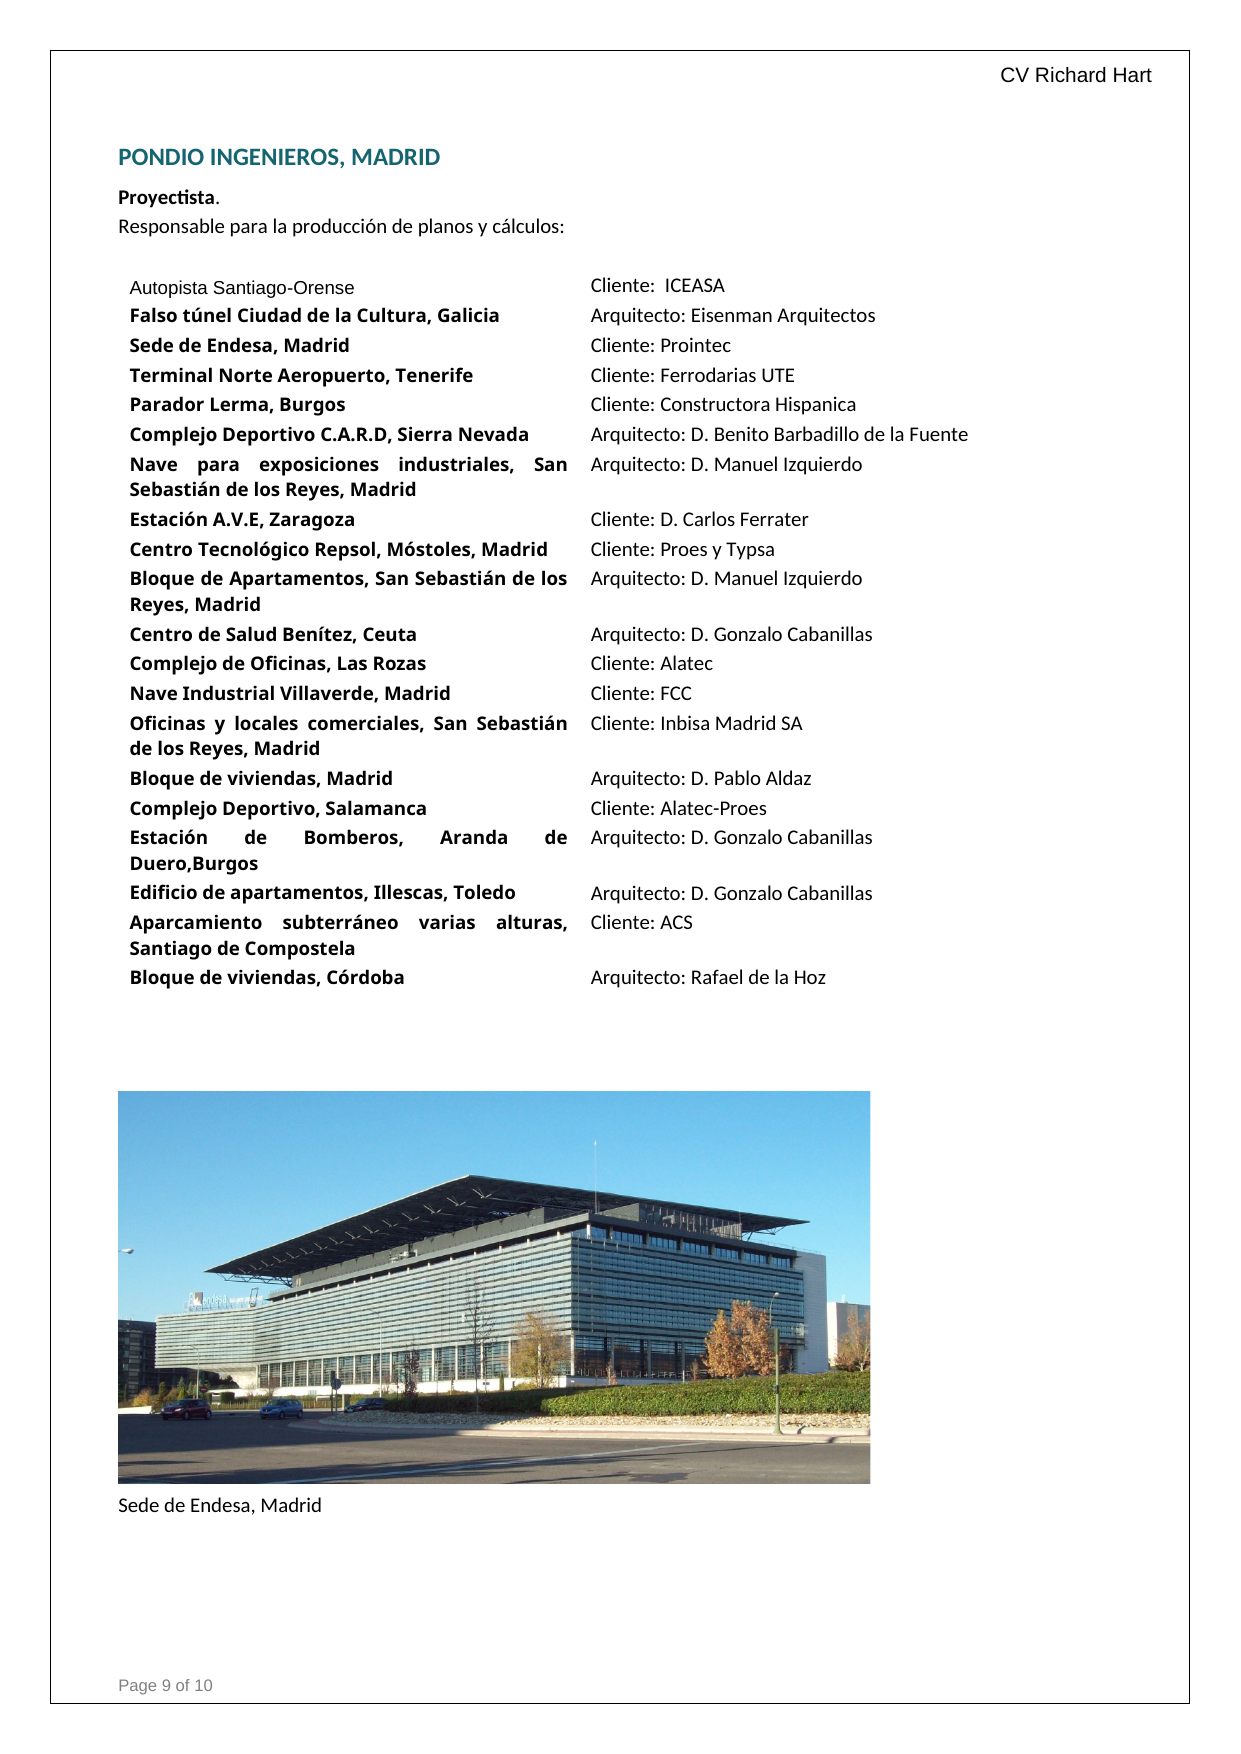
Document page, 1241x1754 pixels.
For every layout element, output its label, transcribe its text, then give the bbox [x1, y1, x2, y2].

table_cell Cliente: Inbisa Madrid SA [579, 706, 1026, 761]
table_cell Edificio de apartamentos, Illescas, Toledo [118, 876, 579, 905]
table_cell Parador Lerma, Burgos [118, 388, 579, 417]
table_cell Bloque de Apartamentos, San Sebastián de los Reyes, Madrid [118, 561, 579, 617]
table_cell Arquitecto: D. Gonzalo Cabanillas [579, 876, 1026, 905]
table_cell Arquitecto: D. Manuel Izquierdo [579, 447, 1026, 502]
text Proyectista. [118, 184, 1152, 209]
table_cell Arquitecto: Rafael de la Hoz [579, 960, 1026, 1058]
table_cell Centro de Salud Benítez, Ceuta [118, 617, 579, 646]
picture [118, 1091, 871, 1484]
text Sede de Endesa, Madrid [118, 1492, 1152, 1518]
table_cell Nave para exposiciones industriales, San Sebastián de los Reyes, Madrid [118, 447, 579, 502]
table_cell Arquitecto: D. Gonzalo Cabanillas [579, 617, 1026, 646]
table_cell Nave Industrial Villaverde, Madrid [118, 676, 579, 706]
table_cell Arquitecto: Eisenman Arquitectos [579, 299, 1026, 328]
table_cell Cliente: FCC [579, 676, 1026, 706]
table_cell Cliente: Ferrodarias UTE [579, 358, 1026, 387]
table_cell Cliente: Alatec-Proes [579, 791, 1026, 820]
subtitle PONDIO INGENIEROS, MADRID [118, 141, 1152, 171]
table_cell Estación de Bomberos, Aranda de Duero,Burgos [118, 820, 579, 876]
table_cell Cliente: Proes y Typsa [579, 532, 1026, 561]
table_cell Terminal Norte Aeropuerto, Tenerife [118, 358, 579, 387]
table_cell Estación A.V.E, Zaragoza [118, 502, 579, 532]
table_header Autopista Santiago-Orense [118, 273, 579, 298]
table_header Cliente: ICEASA [579, 273, 1026, 298]
table_cell Complejo Deportivo, Salamanca [118, 791, 579, 820]
table_cell Arquitecto: D. Benito Barbadillo de la Fuente [579, 417, 1026, 447]
table_cell Arquitecto: D. Pablo Aldaz [579, 761, 1026, 791]
table_cell Centro Tecnológico Repsol, Móstoles, Madrid [118, 532, 579, 561]
table_cell Arquitecto: D. Manuel Izquierdo [579, 561, 1026, 617]
table_cell Cliente: Alatec [579, 646, 1026, 676]
table_cell Complejo Deportivo C.A.R.D, Sierra Nevada [118, 417, 579, 447]
table_cell Cliente: ACS [579, 905, 1026, 960]
table_cell Bloque de viviendas, Córdoba [118, 960, 579, 1058]
table_cell Bloque de viviendas, Madrid [118, 761, 579, 791]
table_cell Oficinas y locales comerciales, San Sebastián de los Reyes, Madrid [118, 706, 579, 761]
table_cell Complejo de Oficinas, Las Rozas [118, 646, 579, 676]
table_cell Cliente: Prointec [579, 328, 1026, 358]
table_cell Cliente: D. Carlos Ferrater [579, 502, 1026, 532]
table_cell Arquitecto: D. Gonzalo Cabanillas [579, 820, 1026, 876]
table_cell Sede de Endesa, Madrid [118, 328, 579, 358]
table_cell Cliente: Constructora Hispanica [579, 388, 1026, 417]
table_cell Aparcamiento subterráneo varias alturas, Santiago de Compostela [118, 905, 579, 960]
table_cell Falso túnel Ciudad de la Cultura, Galicia [118, 299, 579, 328]
text Responsable para la producción de planos y cálculos: [118, 213, 1152, 239]
